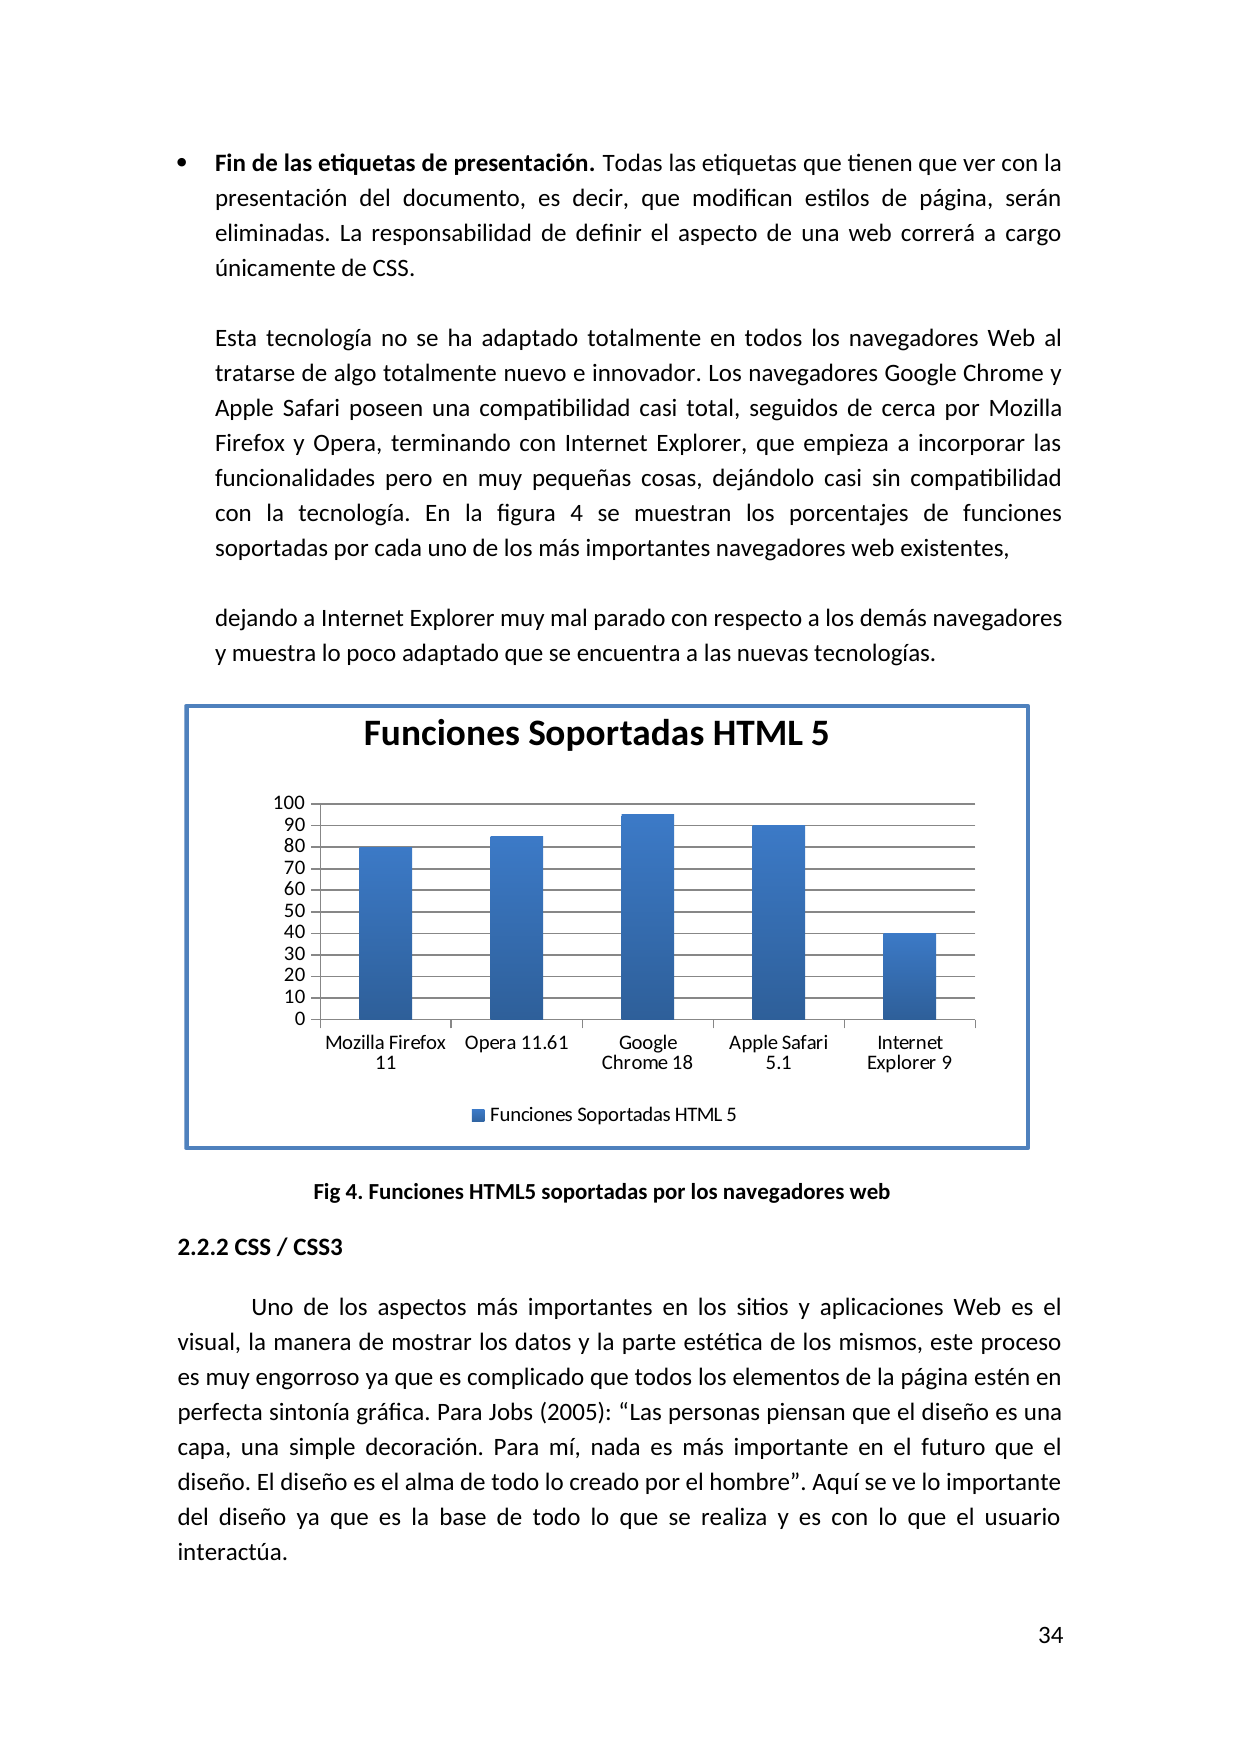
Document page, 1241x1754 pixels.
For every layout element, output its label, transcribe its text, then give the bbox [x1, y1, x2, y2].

list Fin de las etiquetas de presentación. Todas las etiquetas que tienen que ver con la presentación del documento, es decir, que modifican estilos de página, serán eliminadas. La responsabilidad de definir el aspecto de una web correrá a cargo únicamente de CSS. [177, 148, 1063, 283]
subtitle 2.2.2 CSS / CSS3 [177, 728, 1063, 1261]
list dejando a Internet Explorer muy mal parado con respecto a los demás navegadores y muestra lo poco adaptado que se encuentra a las nuevas tecnologías. [215, 603, 1063, 668]
list Esta tecnología no se ha adaptado totalmente en todos los navegadores Web al tratarse de algo totalmente nuevo e innovador. Los navegadores Google Chrome y Apple Safari poseen una compatibilidad casi total, seguidos de cerca por Mozilla Firefox y Opera, terminando con Internet Explorer, que empieza a incorporar las funcionalidades pero en muy pequeñas cosas, dejándolo casi sin compatibilidad con la tecnología. En la figura 4 se muestran los porcentajes de funciones soportadas por cada uno de los más importantes navegadores web existentes, [215, 323, 1063, 563]
list Uno de los aspectos más importantes en los sitios y aplicaciones Web es el visual, la manera de mostrar los datos y la parte estética de los mismos, este proceso es muy engorroso ya que es complicado que todos los elementos de la página estén en perfecta sintonía gráfica. Para Jobs (2005): “Las personas piensan que el diseño es una capa, una simple decoración. Para mí, nada es más importante en el futuro que el diseño. El diseño es el alma de todo lo creado por el hombre”. Aquí se ve lo importante del diseño ya que es la base de todo lo que se realiza y es con lo que el usuario interactúa. [177, 1291, 1063, 1566]
